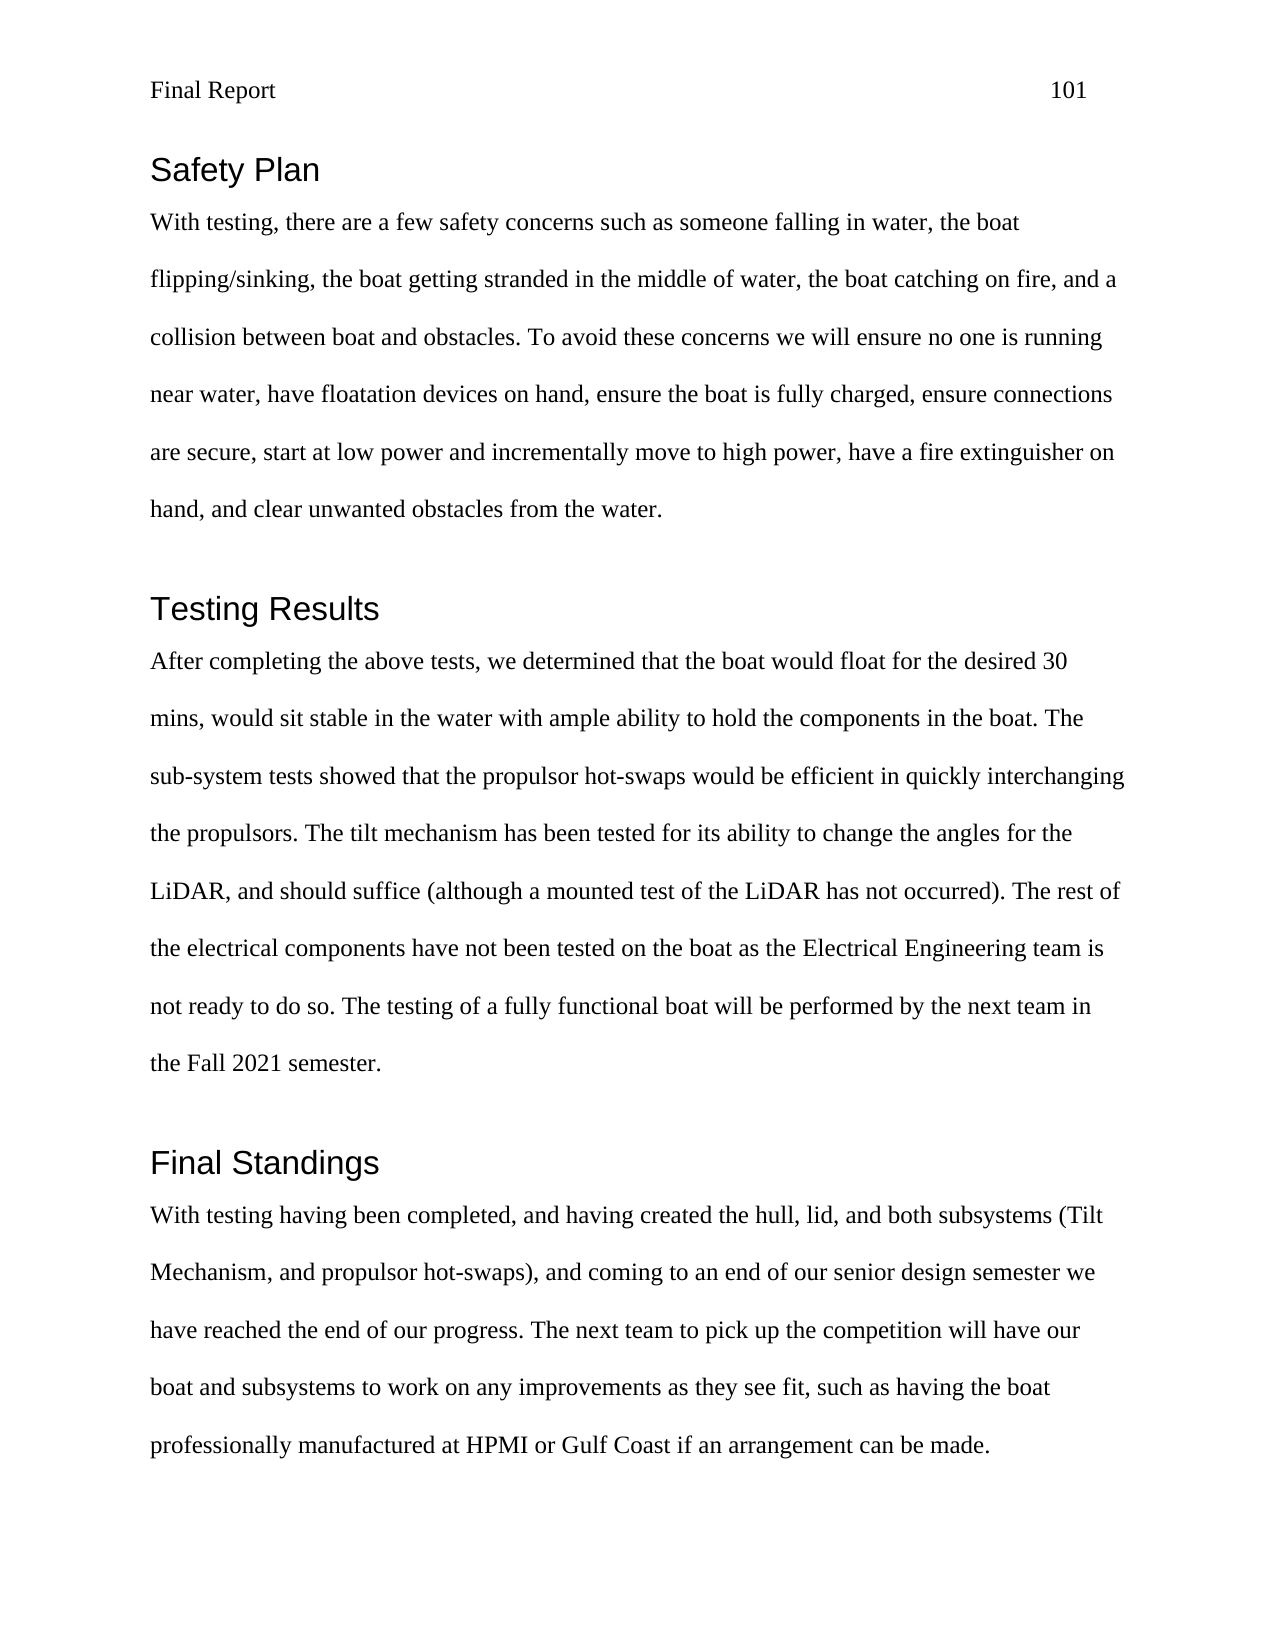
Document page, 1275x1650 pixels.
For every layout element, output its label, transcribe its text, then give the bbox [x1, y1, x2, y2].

subtitle Testing Results [150, 589, 1125, 628]
text With testing, there are a few safety concerns such as someone falling in water, the boat flipping/sinking, the boat getting stranded in the middle of water, the boat catching on fire, and a collision between boat and obstacles. To avoid these concerns we will ensure no one is running near water, have floatation devices on hand, ensure the boat is fully charged, ensure connections are secure, start at low power and incrementally move to high power, have a fire extinguisher on hand, and clear unwanted obstacles from the water. [150, 207, 1125, 523]
text With testing having been completed, and having created the hull, lid, and both subsystems (Tilt Mechanism, and propulsor hot-swaps), and coming to an end of our senior design semester we have reached the end of our progress. The next team to pick up the competition will have our boat and subsystems to work on any improvements as they see fit, such as having the boat professionally manufactured at HPMI or Gulf Coast if an arrangement can be made. [150, 1200, 1125, 1459]
text After completing the above tests, we determined that the boat would float for the desired 30 mins, would sit stable in the water with ample ability to hold the components in the boat. The sub-system tests showed that the propulsor hot-swaps would be efficient in quickly interchanging the propulsors. The tilt mechanism has been tested for its ability to change the angles for the LiDAR, and should suffice (although a mounted test of the LiDAR has not occurred). The rest of the electrical components have not been tested on the boat as the Electrical Engineering team is not ready to do so. The testing of a fully functional boat will be performed by the next team in the Fall 2021 semester. [150, 646, 1125, 1077]
subtitle Safety Plan [150, 150, 1125, 188]
subtitle Final Standings [150, 1143, 1125, 1182]
